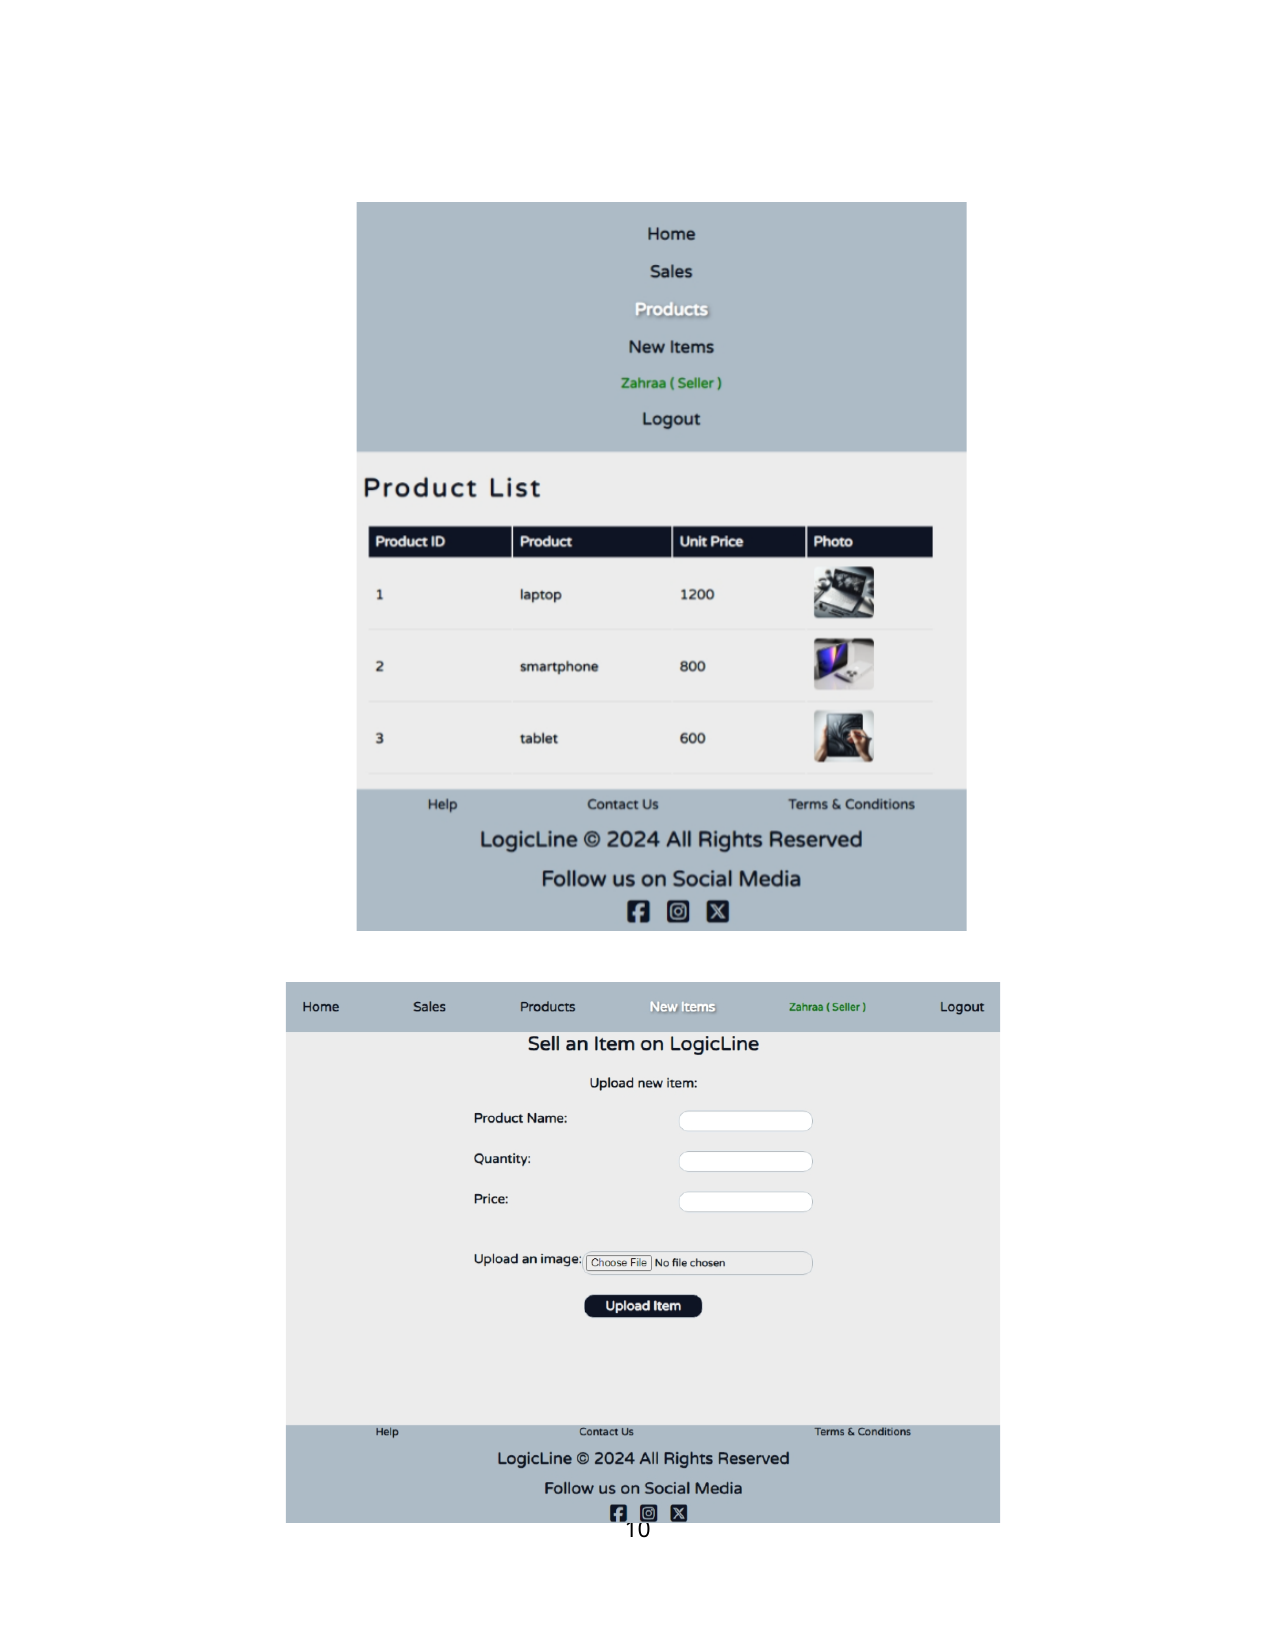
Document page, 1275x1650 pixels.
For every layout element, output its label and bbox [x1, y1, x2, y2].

picture [285, 982, 1001, 1523]
picture [356, 202, 967, 931]
